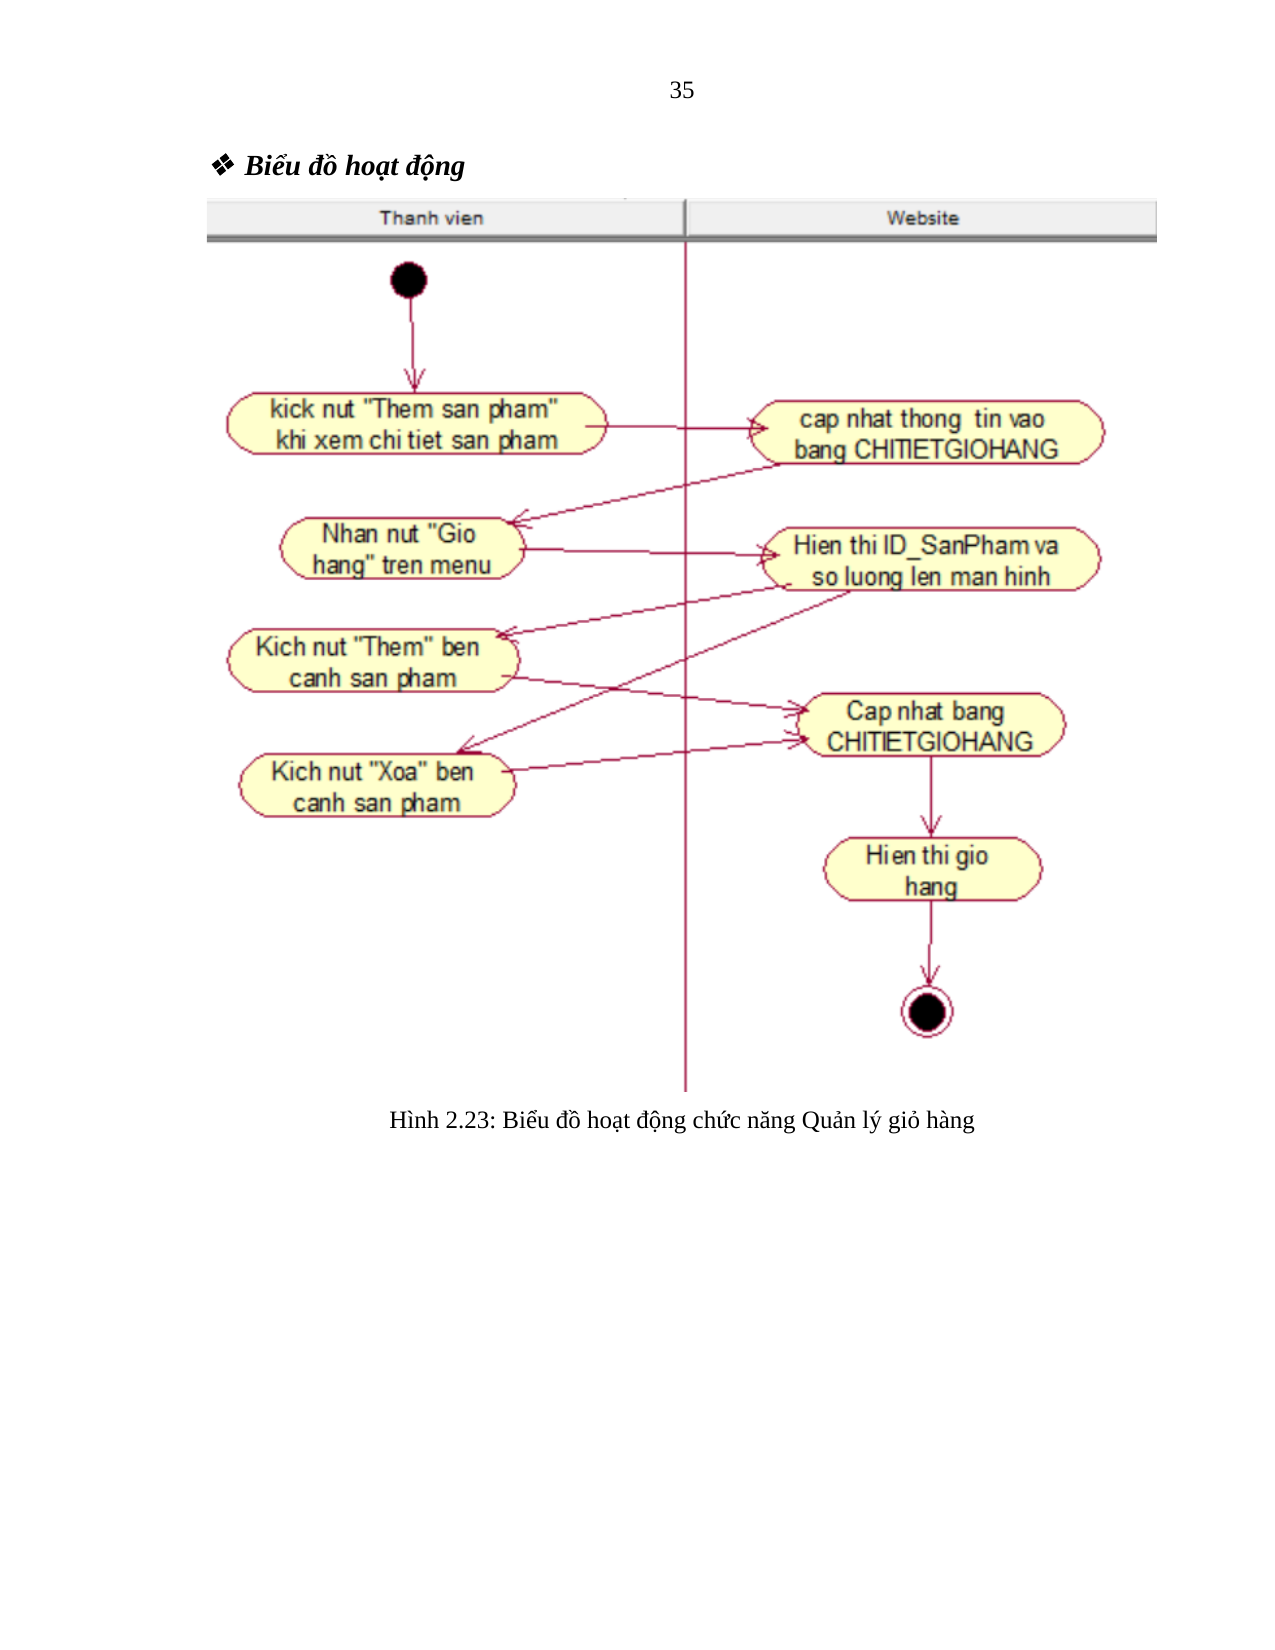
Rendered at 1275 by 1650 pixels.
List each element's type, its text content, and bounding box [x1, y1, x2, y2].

text Hình 2.23: Biểu đồ hoạt động chức năng Quản lý giỏ hàng [207, 1106, 1157, 1134]
list Biểu đồ hoạt động [207, 148, 1157, 181]
picture [206, 198, 1157, 1092]
